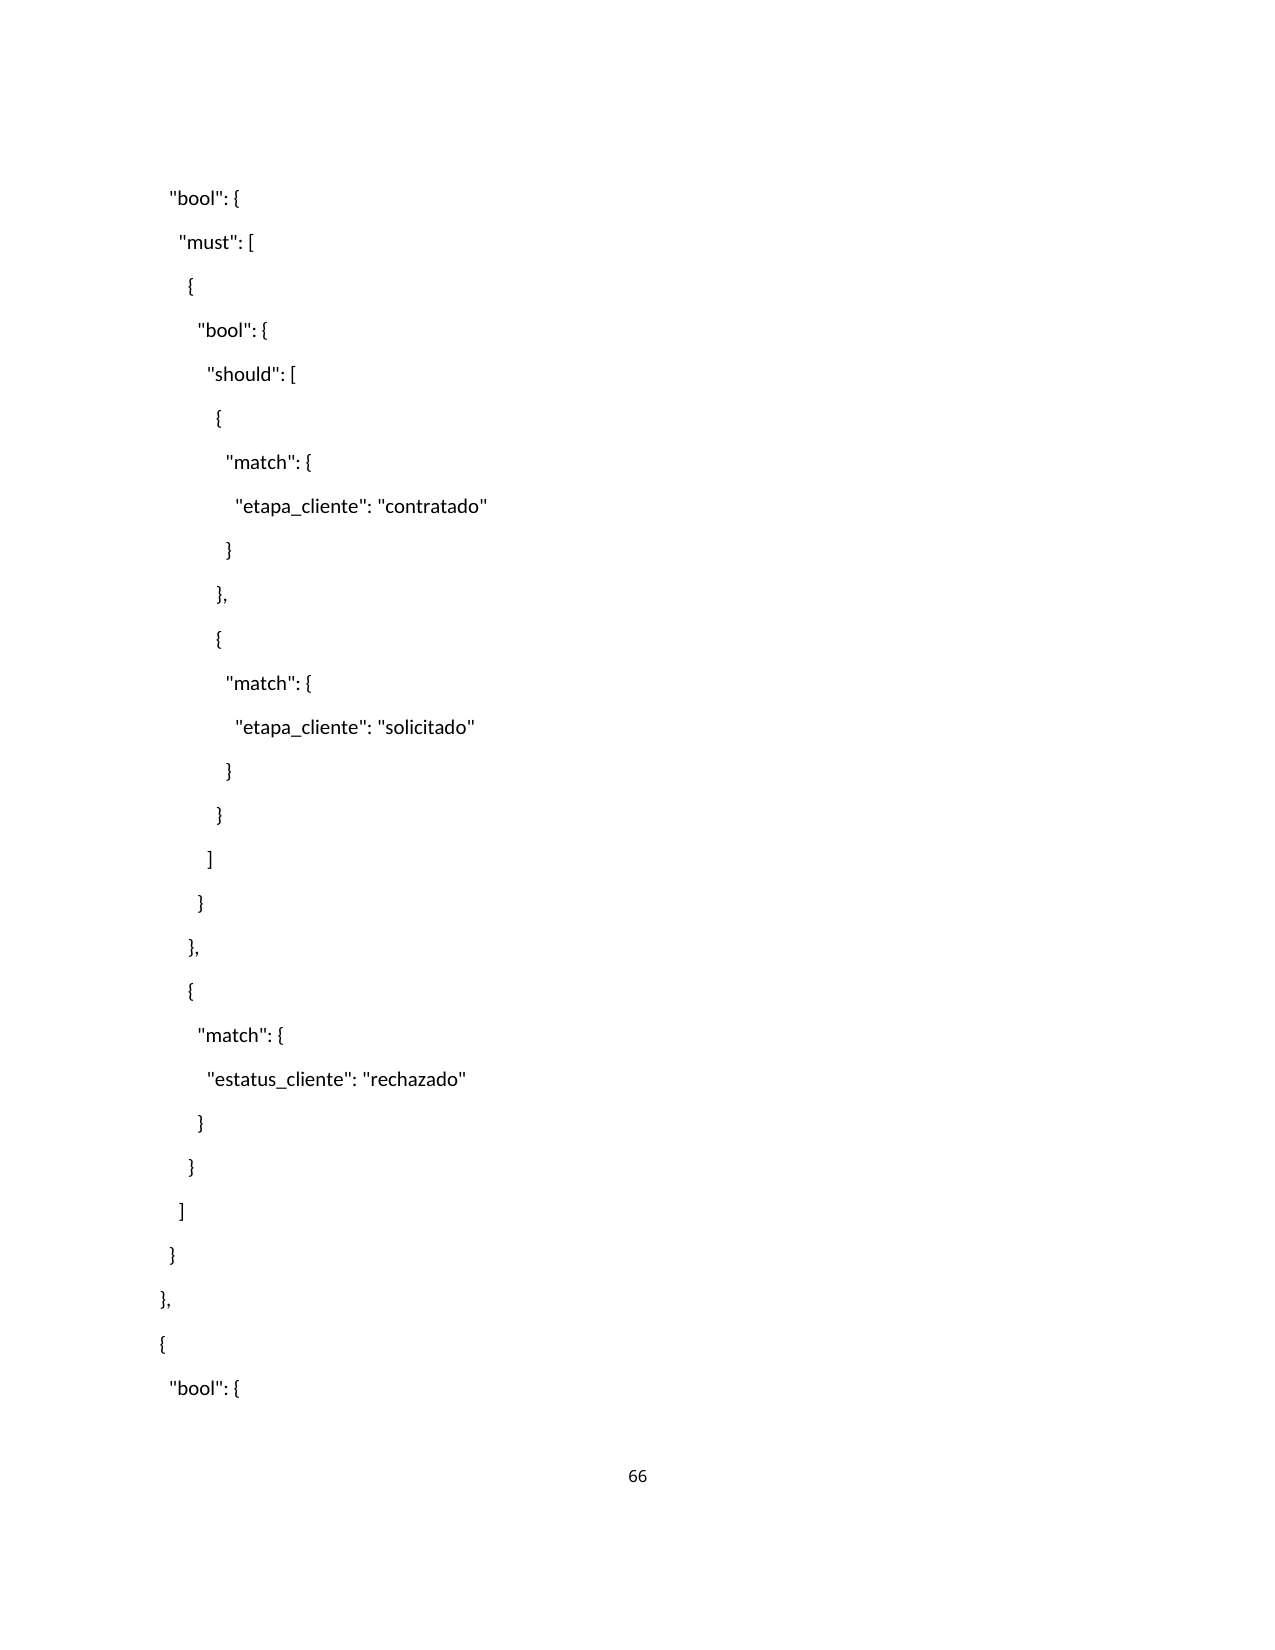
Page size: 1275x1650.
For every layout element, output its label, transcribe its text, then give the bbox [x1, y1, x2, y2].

text ] [75, 1198, 1200, 1224]
text ] [75, 846, 1200, 871]
text } [75, 538, 1200, 563]
text } [75, 1243, 1200, 1268]
text { [75, 405, 1200, 431]
text "match": { [75, 449, 1200, 475]
text "match": { [75, 1022, 1200, 1048]
text }, [75, 1287, 1200, 1312]
text "bool": { [75, 185, 1200, 211]
text "should": [ [75, 361, 1200, 387]
text "etapa_cliente": "contratado" [75, 493, 1200, 519]
text } [75, 758, 1200, 783]
text "estatus_cliente": "rechazado" [75, 1066, 1200, 1092]
text "bool": { [75, 317, 1200, 343]
text }, [75, 582, 1200, 607]
text } [75, 1110, 1200, 1136]
text { [75, 626, 1200, 651]
text "etapa_cliente": "solicitado" [75, 714, 1200, 739]
text } [75, 890, 1200, 916]
text } [75, 1154, 1200, 1180]
text { [75, 273, 1200, 299]
text "match": { [75, 670, 1200, 695]
text } [75, 802, 1200, 827]
text }, [75, 934, 1200, 959]
text "must": [ [75, 229, 1200, 254]
text "bool": { [75, 1375, 1200, 1400]
text { [75, 978, 1200, 1004]
text { [75, 1331, 1200, 1356]
